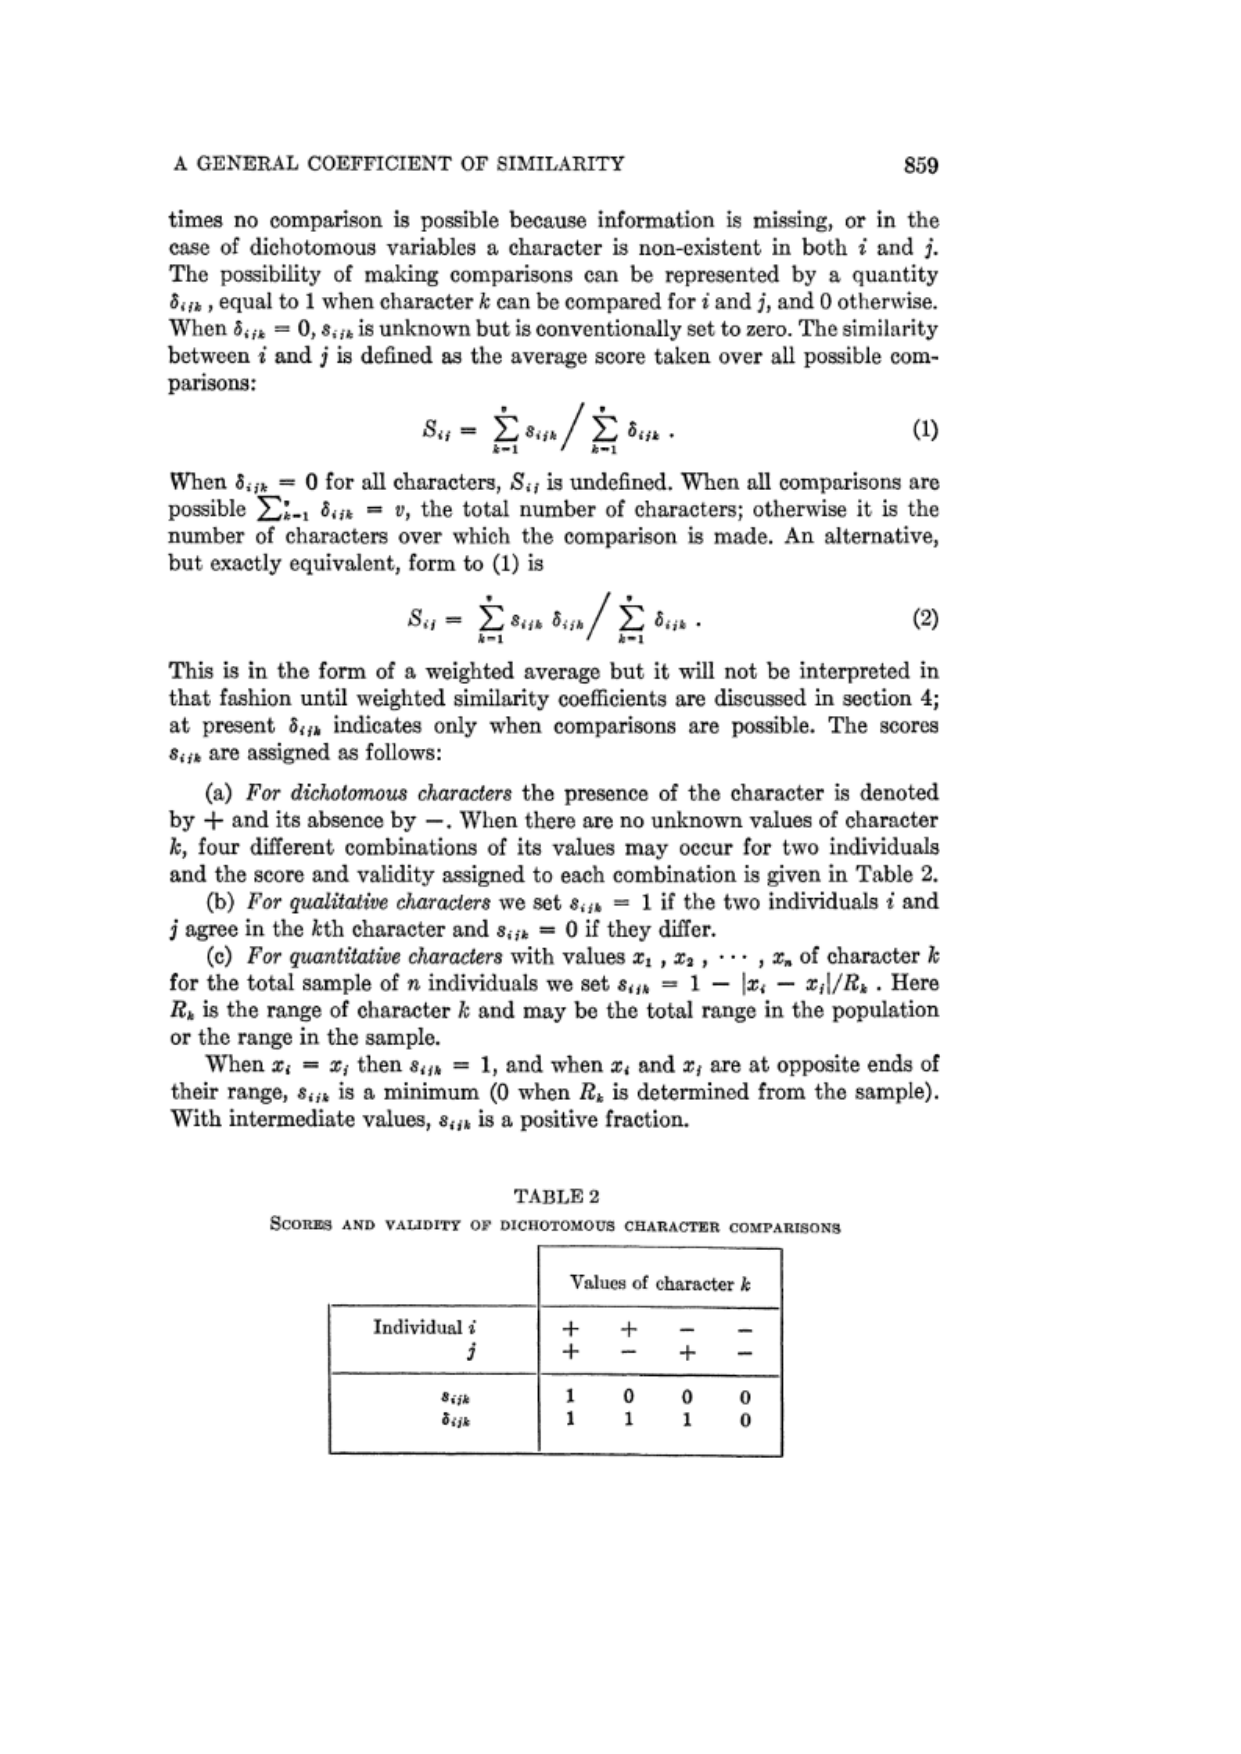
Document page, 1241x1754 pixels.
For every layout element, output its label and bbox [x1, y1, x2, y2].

picture [150, 150, 990, 1472]
